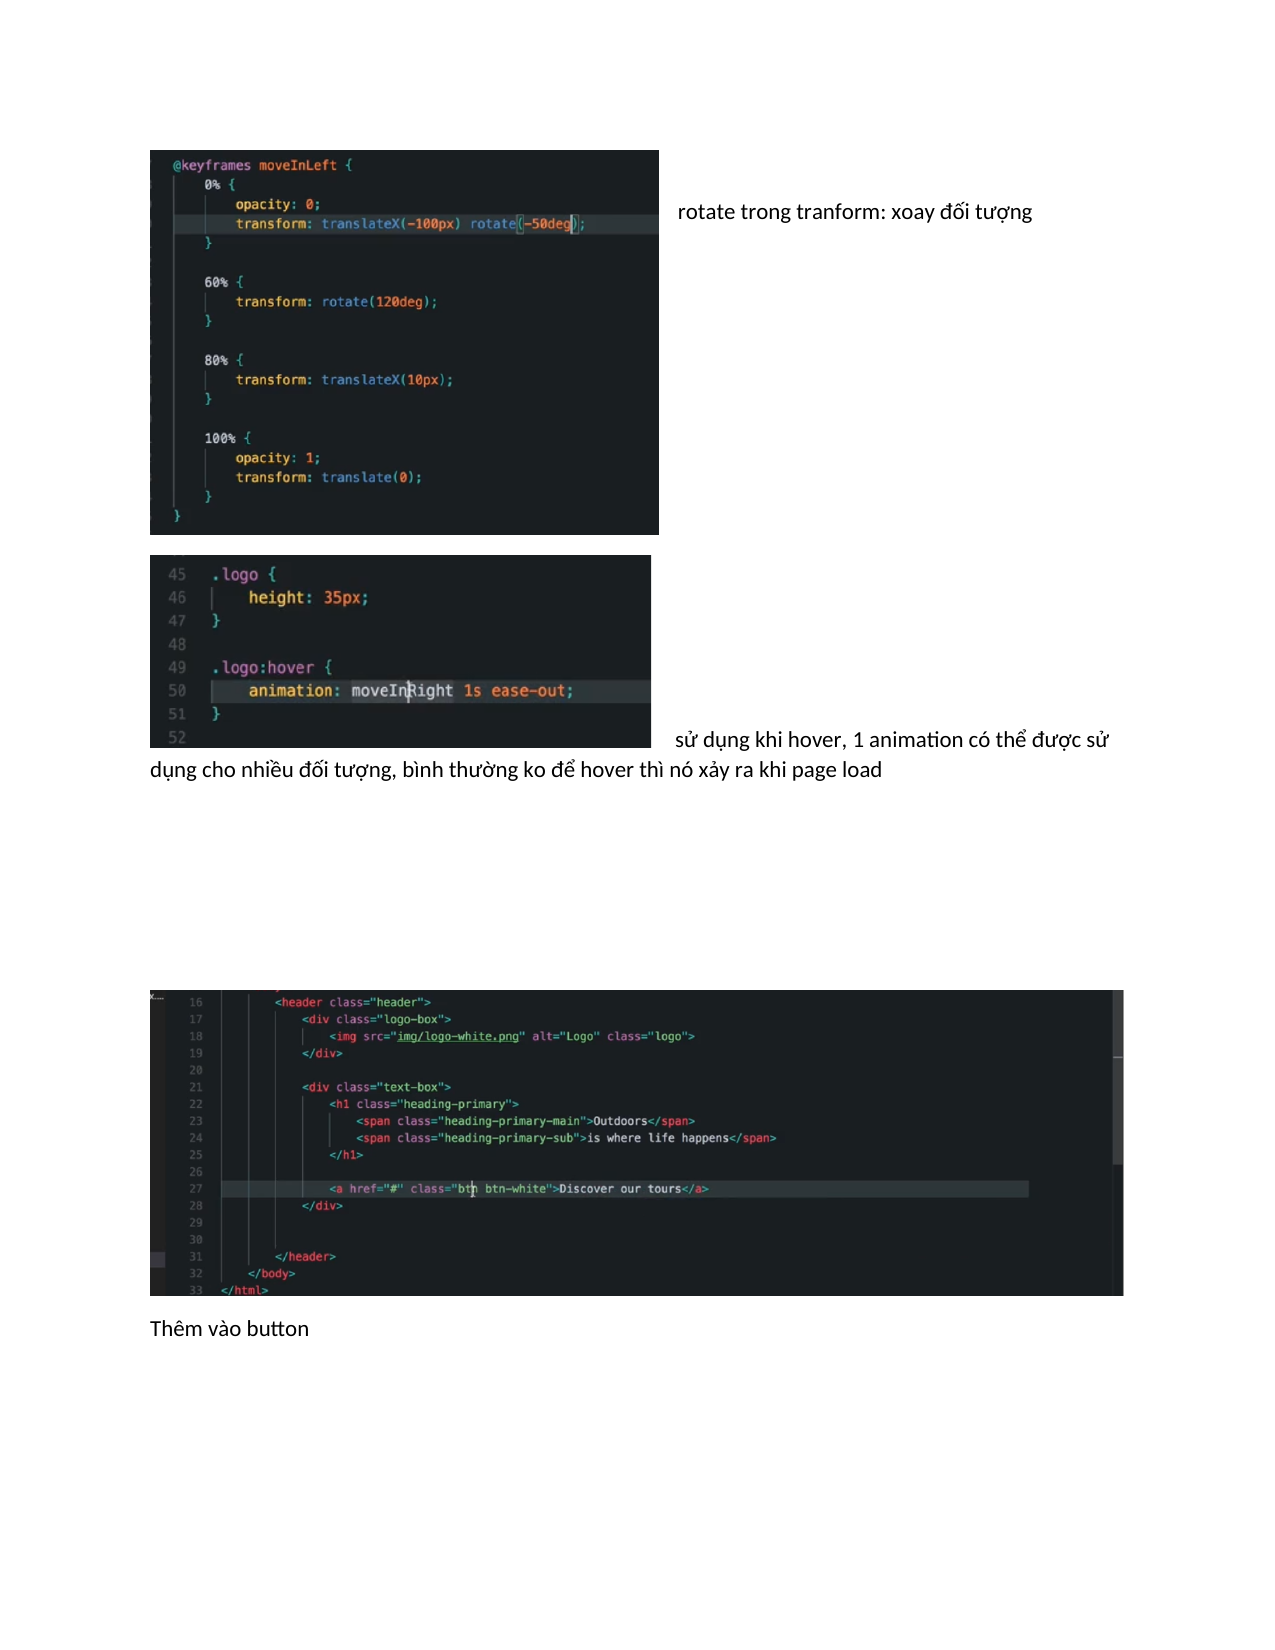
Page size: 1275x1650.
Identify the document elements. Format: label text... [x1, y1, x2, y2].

picture [150, 990, 1125, 1296]
text rotate trong tranform: xoay đối tượng [659, 197, 1125, 225]
picture [150, 555, 652, 748]
text Thêm vào button [150, 1314, 1125, 1342]
picture [150, 150, 659, 535]
